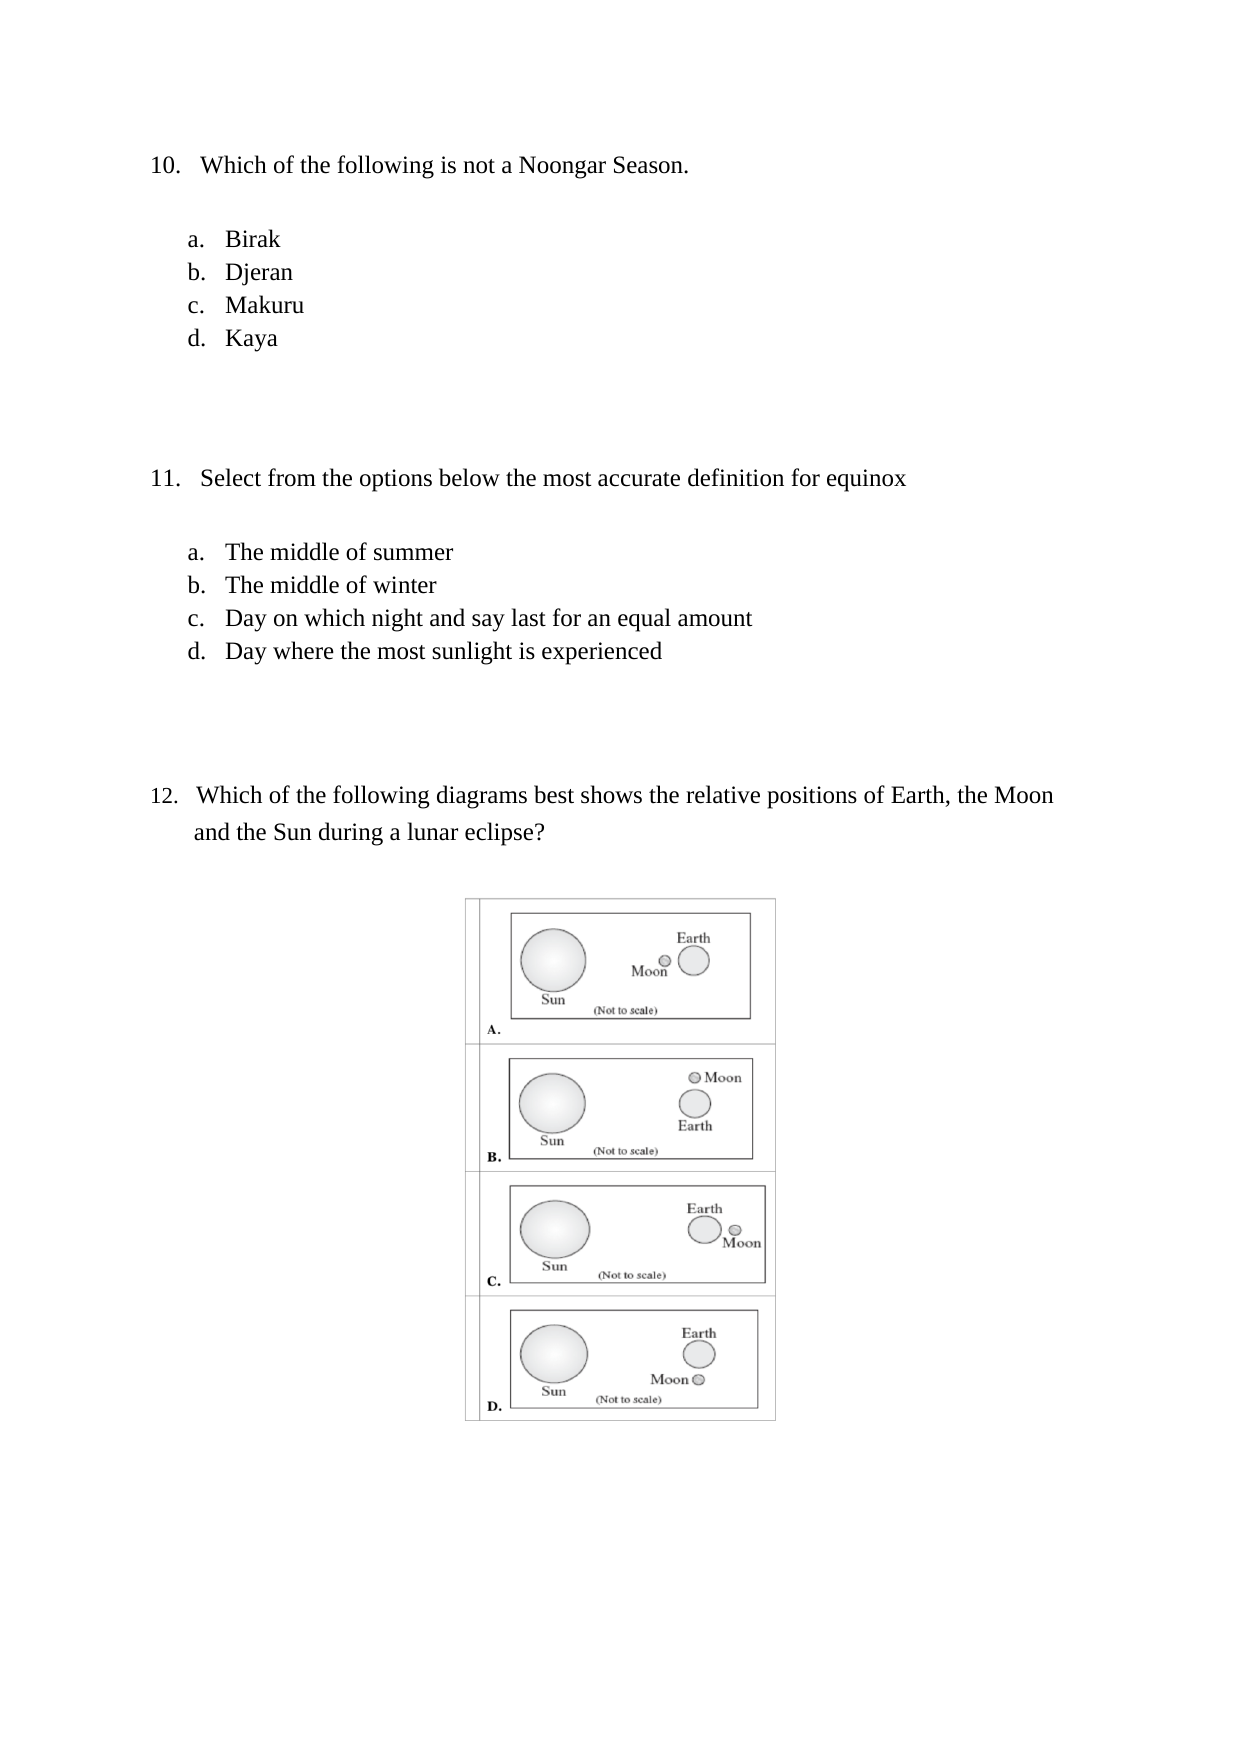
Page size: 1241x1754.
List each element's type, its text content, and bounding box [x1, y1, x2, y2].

picture [461, 891, 780, 1425]
list Day on which night and say last for an equal amount [187, 603, 1090, 632]
list and the Sun during a lunar eclipse? [150, 817, 1090, 846]
list Day where the most sunlight is experienced [187, 636, 1090, 664]
list 10. Which of the following is not a Noongar Season. [150, 150, 1090, 179]
list 11. Select from the options below the most accurate definition for equinox [150, 463, 1090, 492]
list The middle of winter [187, 570, 1090, 599]
list Djeran [187, 257, 1090, 286]
list Makuru [187, 290, 1090, 319]
list 12. Which of the following diagrams best shows the relative positions of Earth, the Moon [150, 780, 1090, 809]
list The middle of summer [187, 537, 1090, 566]
list Birak [187, 224, 1090, 253]
list Kaya [187, 323, 1090, 352]
